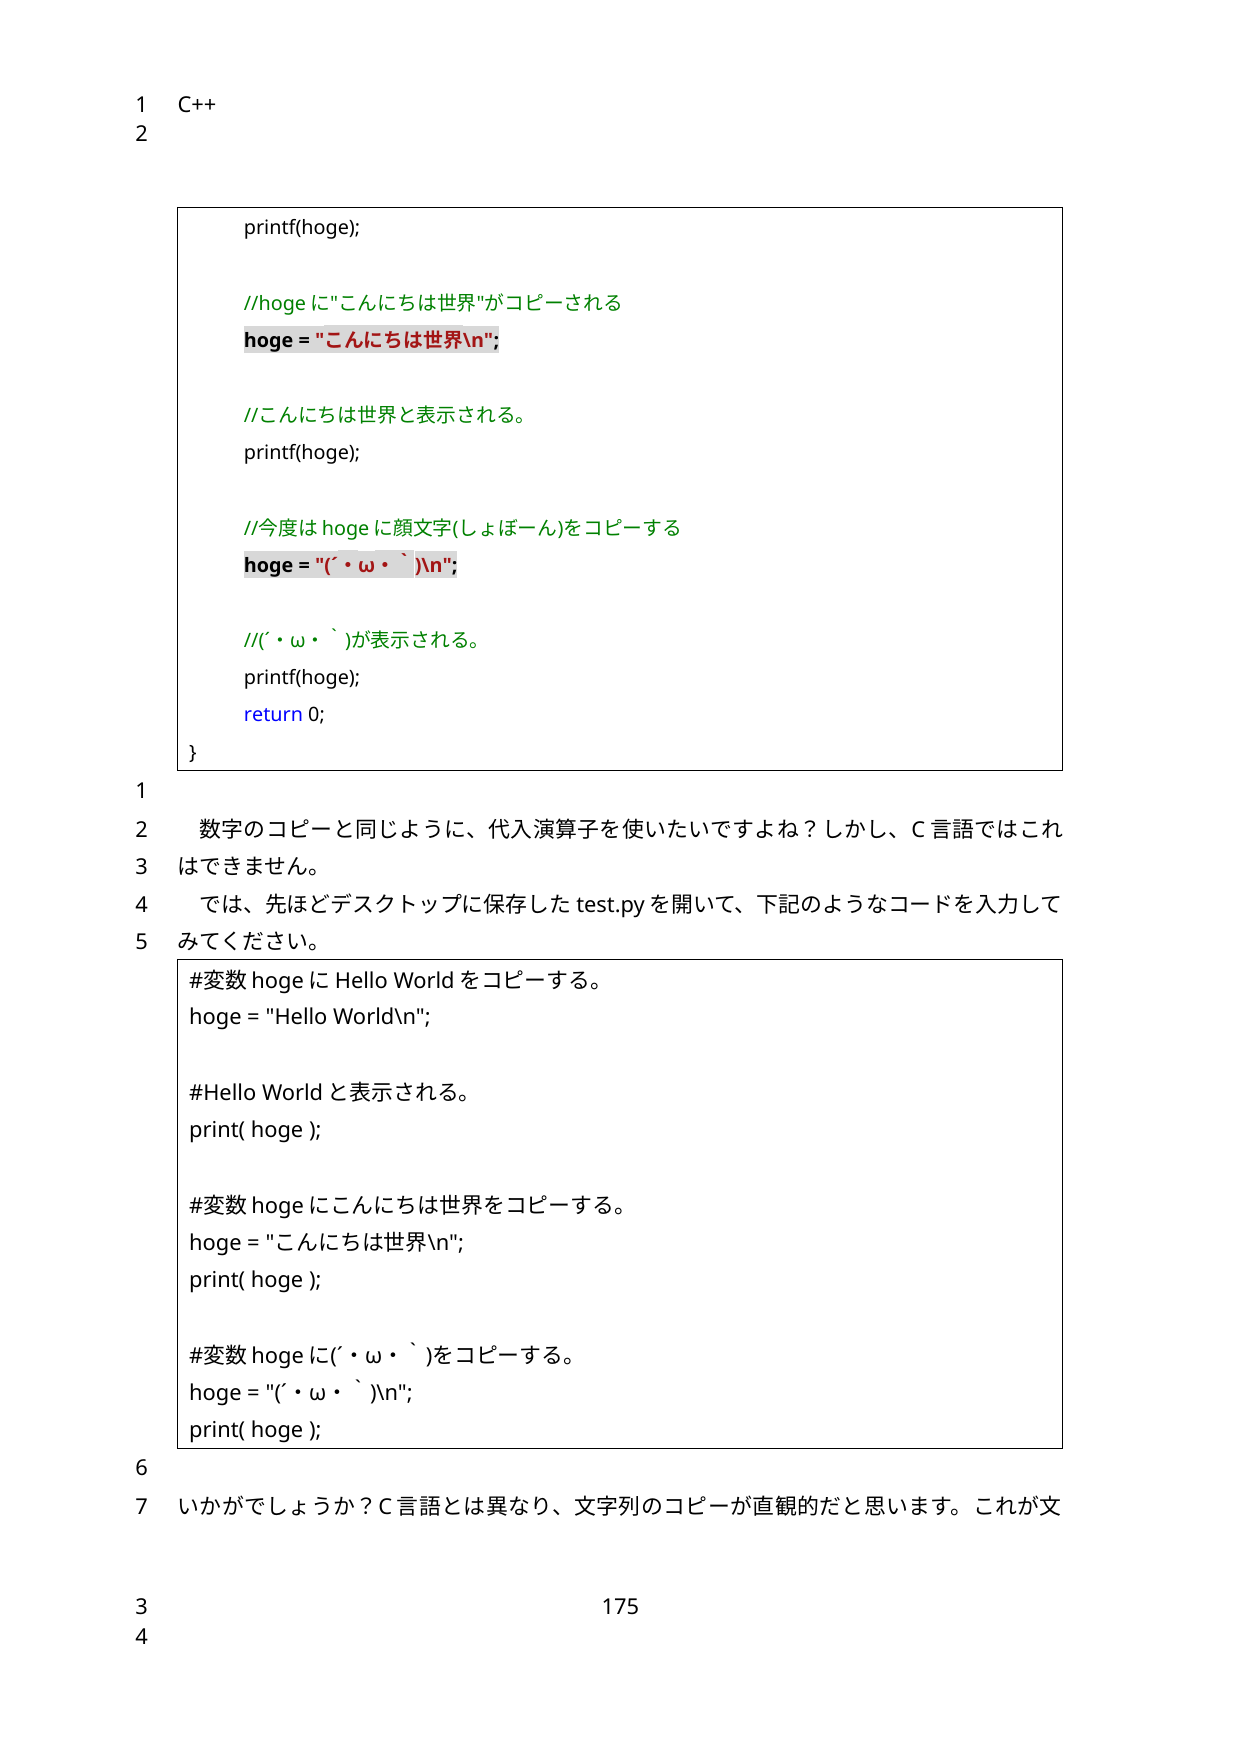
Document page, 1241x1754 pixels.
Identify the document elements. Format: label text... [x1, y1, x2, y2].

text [177, 1486, 1063, 1523]
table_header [178, 208, 1062, 770]
text では、先ほどデスクトップに保存したtest.pyを開いて、下記のようなコードを入力してみてください。 [177, 884, 1063, 959]
text 数字のコピーと同じように、代入演算子を使いたいですよね？しかし、C言語ではこれはできません。 [177, 809, 1063, 884]
table_header #変数hogeにHello Worldをコピーする。 hoge = "Hello World\n"; #Hello Worldと表示される。 print( hoge ); #変数hogeにこんにちは世界をコピーする。 hoge = "こんにちは世界\n"; print( hoge ); #変数hogeに(´・ω・｀)をコピーする。 hoge = "(´・ω・｀)\n"; print( hoge ); [178, 960, 1062, 1447]
